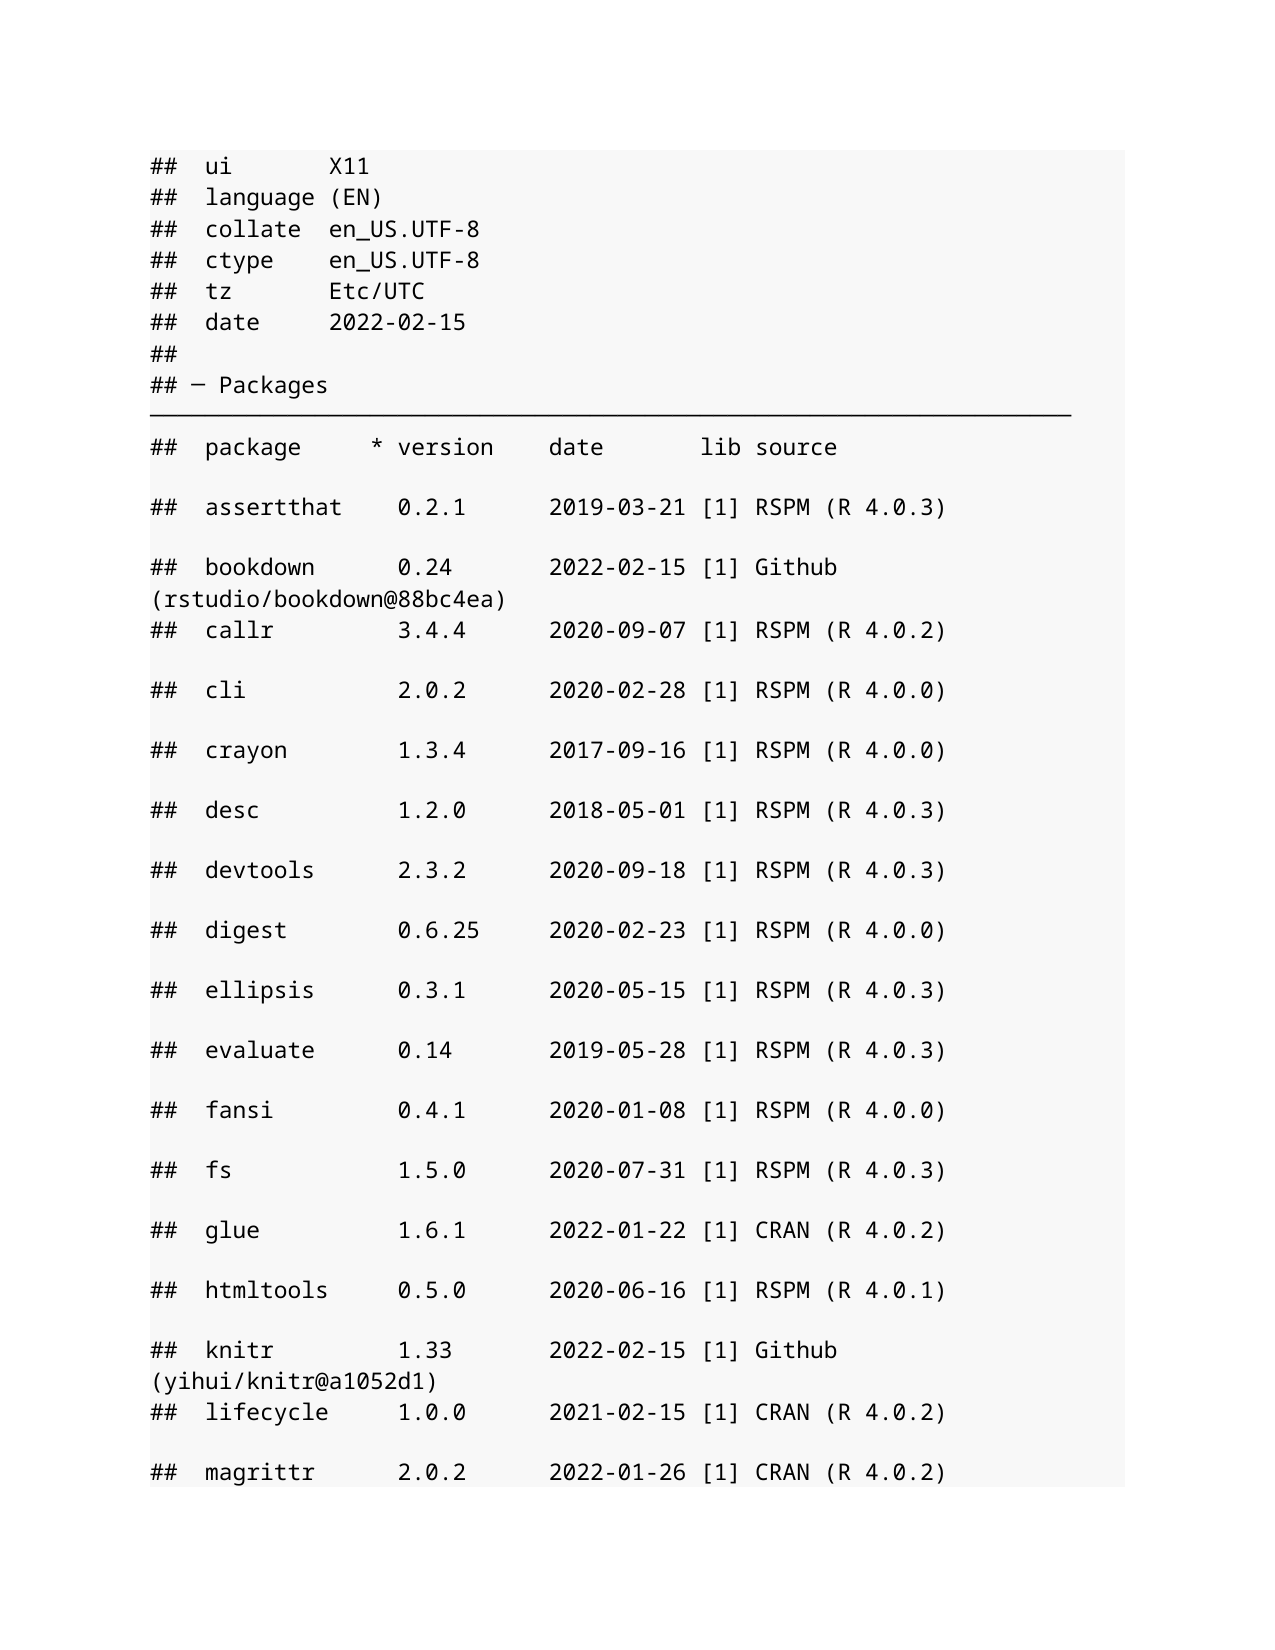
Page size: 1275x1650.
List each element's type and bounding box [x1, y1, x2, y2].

text [150, 150, 1125, 1487]
